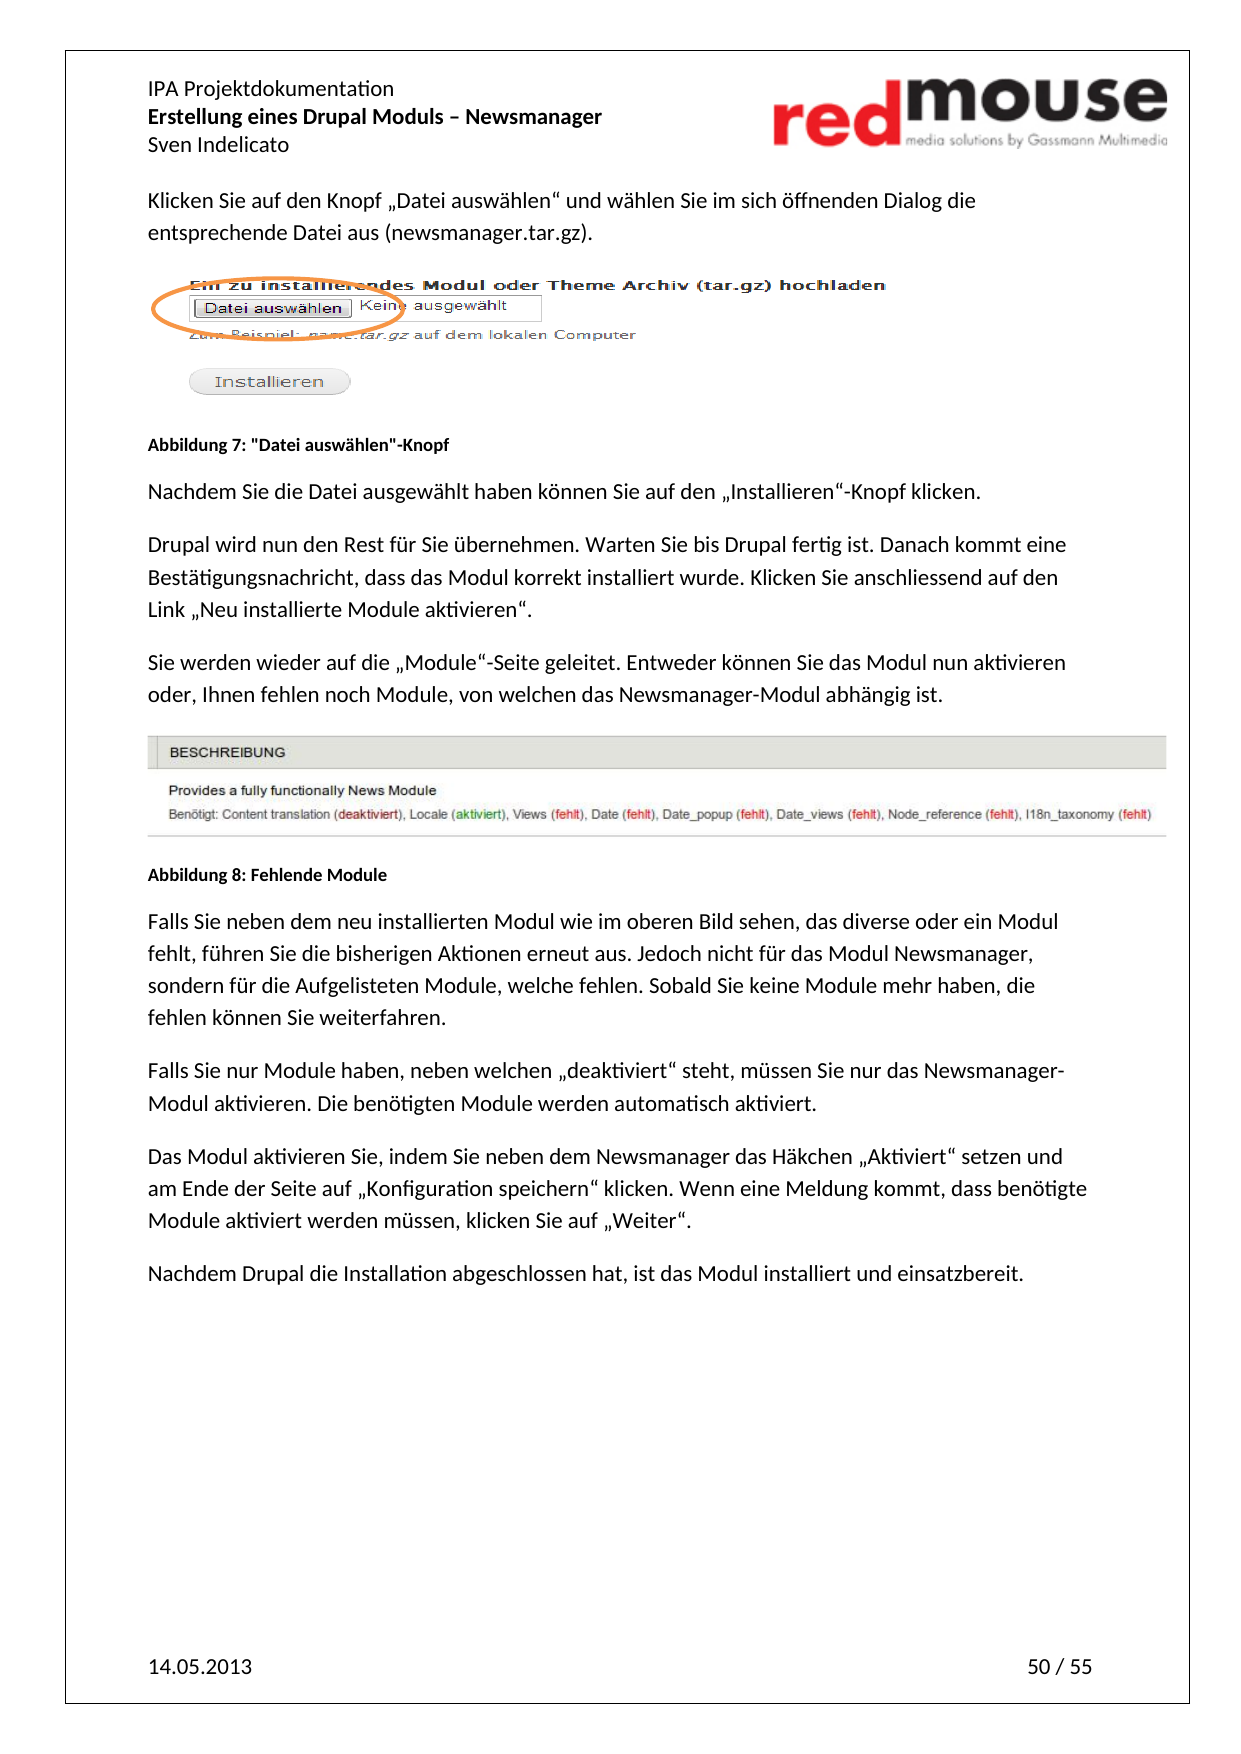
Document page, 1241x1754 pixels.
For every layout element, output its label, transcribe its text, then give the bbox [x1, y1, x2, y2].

text Sie werden wieder auf die „Module“-Seite geleitet. Entweder können Sie das Modul nun aktivieren oder, Ihnen fehlen noch Module, von welchen das Newsmanager-Modul abhängig ist. [148, 648, 1093, 708]
text Nachdem Drupal die Installation abgeschlossen hat, ist das Modul installiert und einsatzbereit. [148, 1259, 1093, 1287]
text Das Modul aktivieren Sie, indem Sie neben dem Newsmanager das Häkchen „Aktiviert“ setzen und am Ende der Seite auf „Konfiguration speichern“ klicken. Wenn eine Meldung kommt, dass benötigte Module aktiviert werden müssen, klicken Sie auf „Weiter“. [148, 1142, 1093, 1234]
picture [773, 78, 1168, 149]
text Klicken Sie auf den Knopf „Datei auswählen“ und wählen Sie im sich öffnenden Dialog die entsprechende Datei aus (newsmanager.tar.gz). [148, 186, 1093, 246]
text Falls Sie nur Module haben, neben welchen „deaktiviert“ steht, müssen Sie nur das Newsmanager-Modul aktivieren. Die benötigten Module werden automatisch aktiviert. [148, 1057, 1093, 1117]
text Nachdem Sie die Datei ausgewählt haben können Sie auf den „Installieren“-Knopf klicken. [148, 477, 1093, 505]
text Falls Sie neben dem neu installierten Modul wie im oberen Bild sehen, das diverse oder ein Modul fehlt, führen Sie die bisherigen Aktionen erneut aus. Jedoch nicht für das Modul Newsmanager, sondern für die Aufgelisteten Module, welche fehlen. Sobald Sie keine Module mehr haben, die fehlen können Sie weiterfahren. [148, 907, 1093, 1032]
text Drupal wird nun den Rest für Sie übernehmen. Warten Sie bis Drupal fertig ist. Danach kommt eine Bestätigungsnachricht, dass das Modul korrekt installiert wurde. Klicken Sie anschliessend auf den Link „Neu installierte Module aktivieren“. [148, 530, 1093, 623]
picture [147, 733, 1167, 839]
picture [147, 271, 951, 409]
